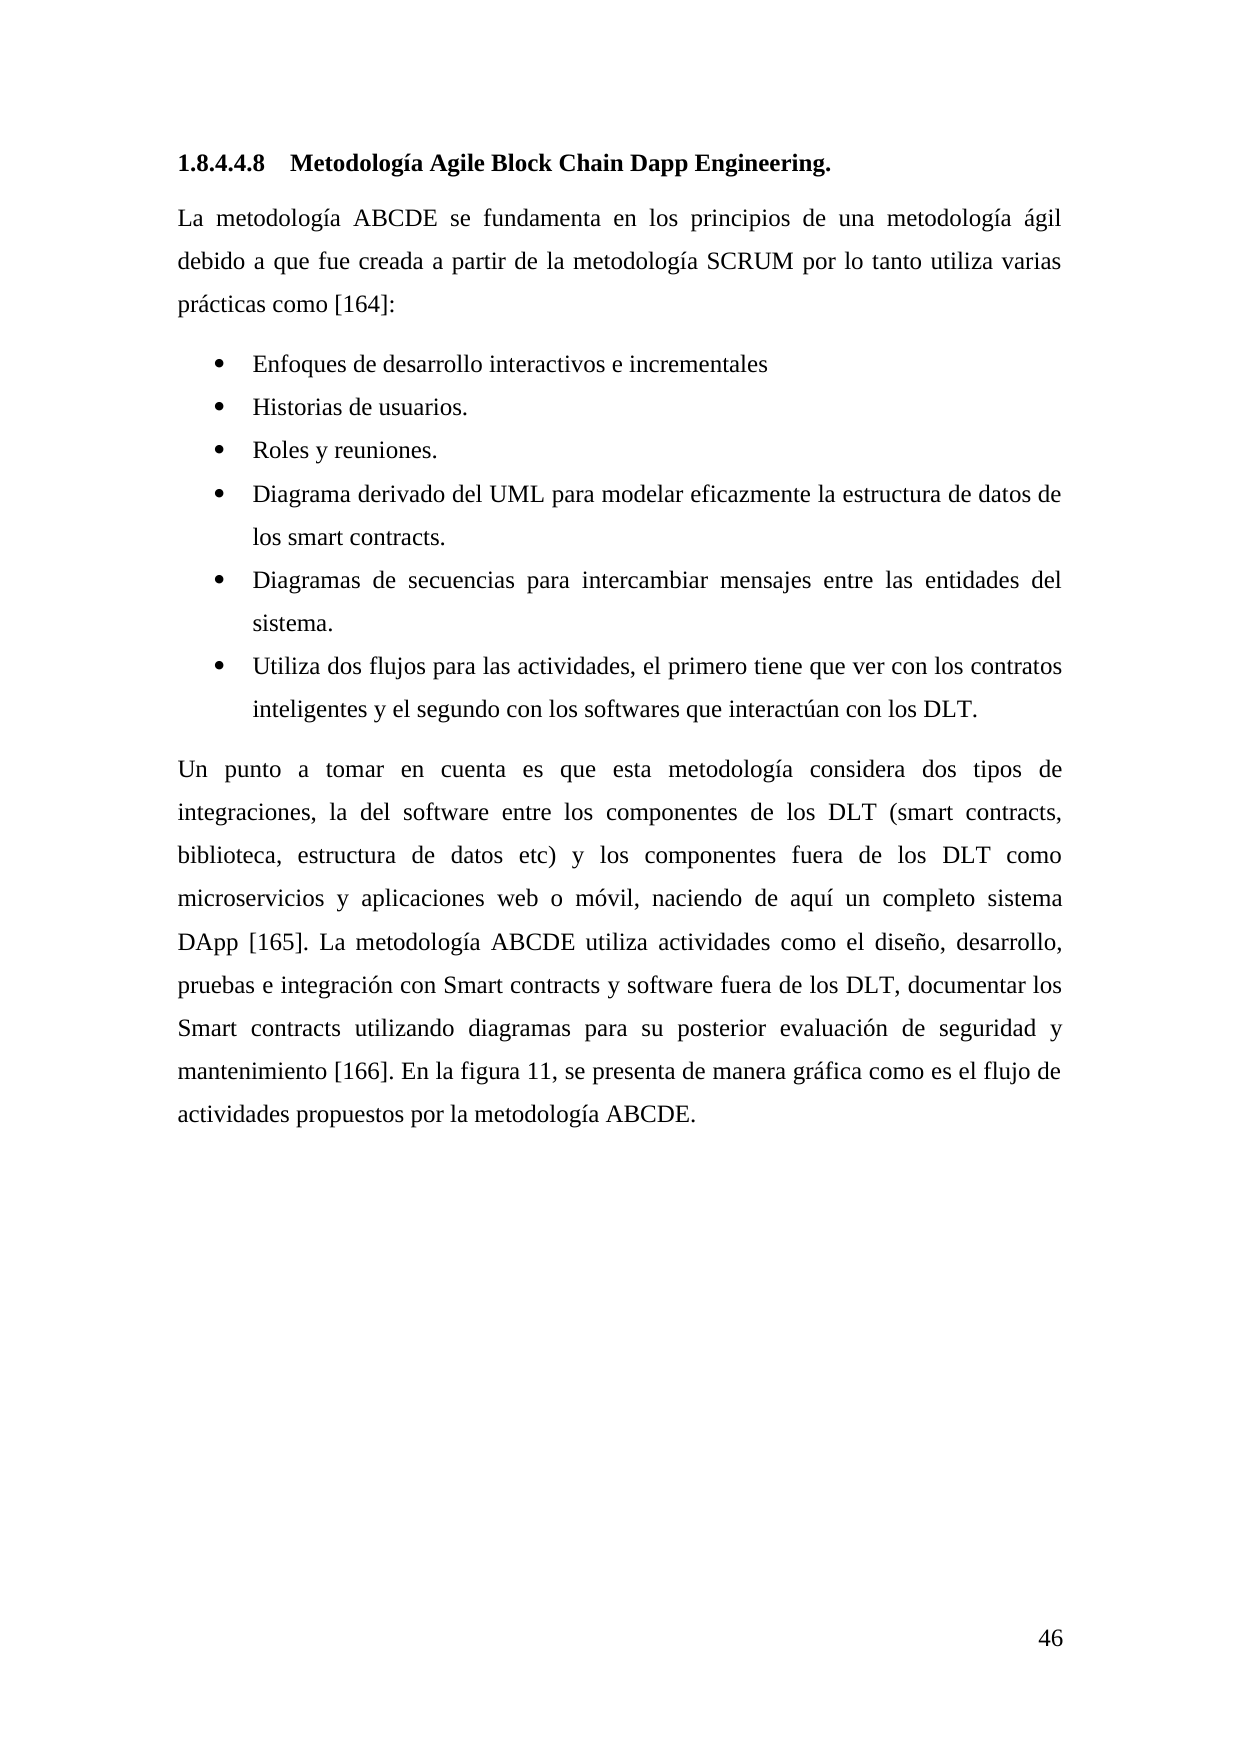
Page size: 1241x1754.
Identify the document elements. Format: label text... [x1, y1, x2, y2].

text Un punto a tomar en cuenta es que esta metodología considera dos tipos de integraciones, la del software entre los componentes de los DLT (smart contracts, biblioteca, estructura de datos etc) y los componentes fuera de los DLT como microservicios y aplicaciones web o móvil, naciendo de aquí un completo sistema DApp . La metodología ABCDE utiliza actividades como el diseño, desarrollo, pruebas e integración con Smart contracts y software fuera de los DLT, documentar los Smart contracts utilizando diagramas para su posterior evaluación de seguridad y mantenimiento . En la figura 11, se presenta de manera gráfica como es el flujo de actividades propuestos por la metodología ABCDE. [177, 754, 1063, 1128]
list Roles y reuniones. [215, 436, 1063, 464]
list Enfoques de desarrollo interactivos e incrementales [215, 349, 1063, 378]
list Diagramas de secuencias para intercambiar mensajes entre las entidades del sistema. [215, 565, 1063, 637]
text La metodología ABCDE se fundamenta en los principios de una metodología ágil debido a que fue creada a partir de la metodología SCRUM por lo tanto utiliza varias prácticas como : [177, 203, 1063, 318]
list Historias de usuarios. [215, 392, 1063, 421]
list Metodología Agile Block Chain Dapp Engineering. [177, 148, 1063, 176]
list Diagrama derivado del UML para modelar eficazmente la estructura de datos de los smart contracts. [215, 479, 1063, 551]
list Utiliza dos flujos para las actividades, el primero tiene que ver con los contratos inteligentes y el segundo con los softwares que interactúan con los DLT. [215, 651, 1063, 723]
